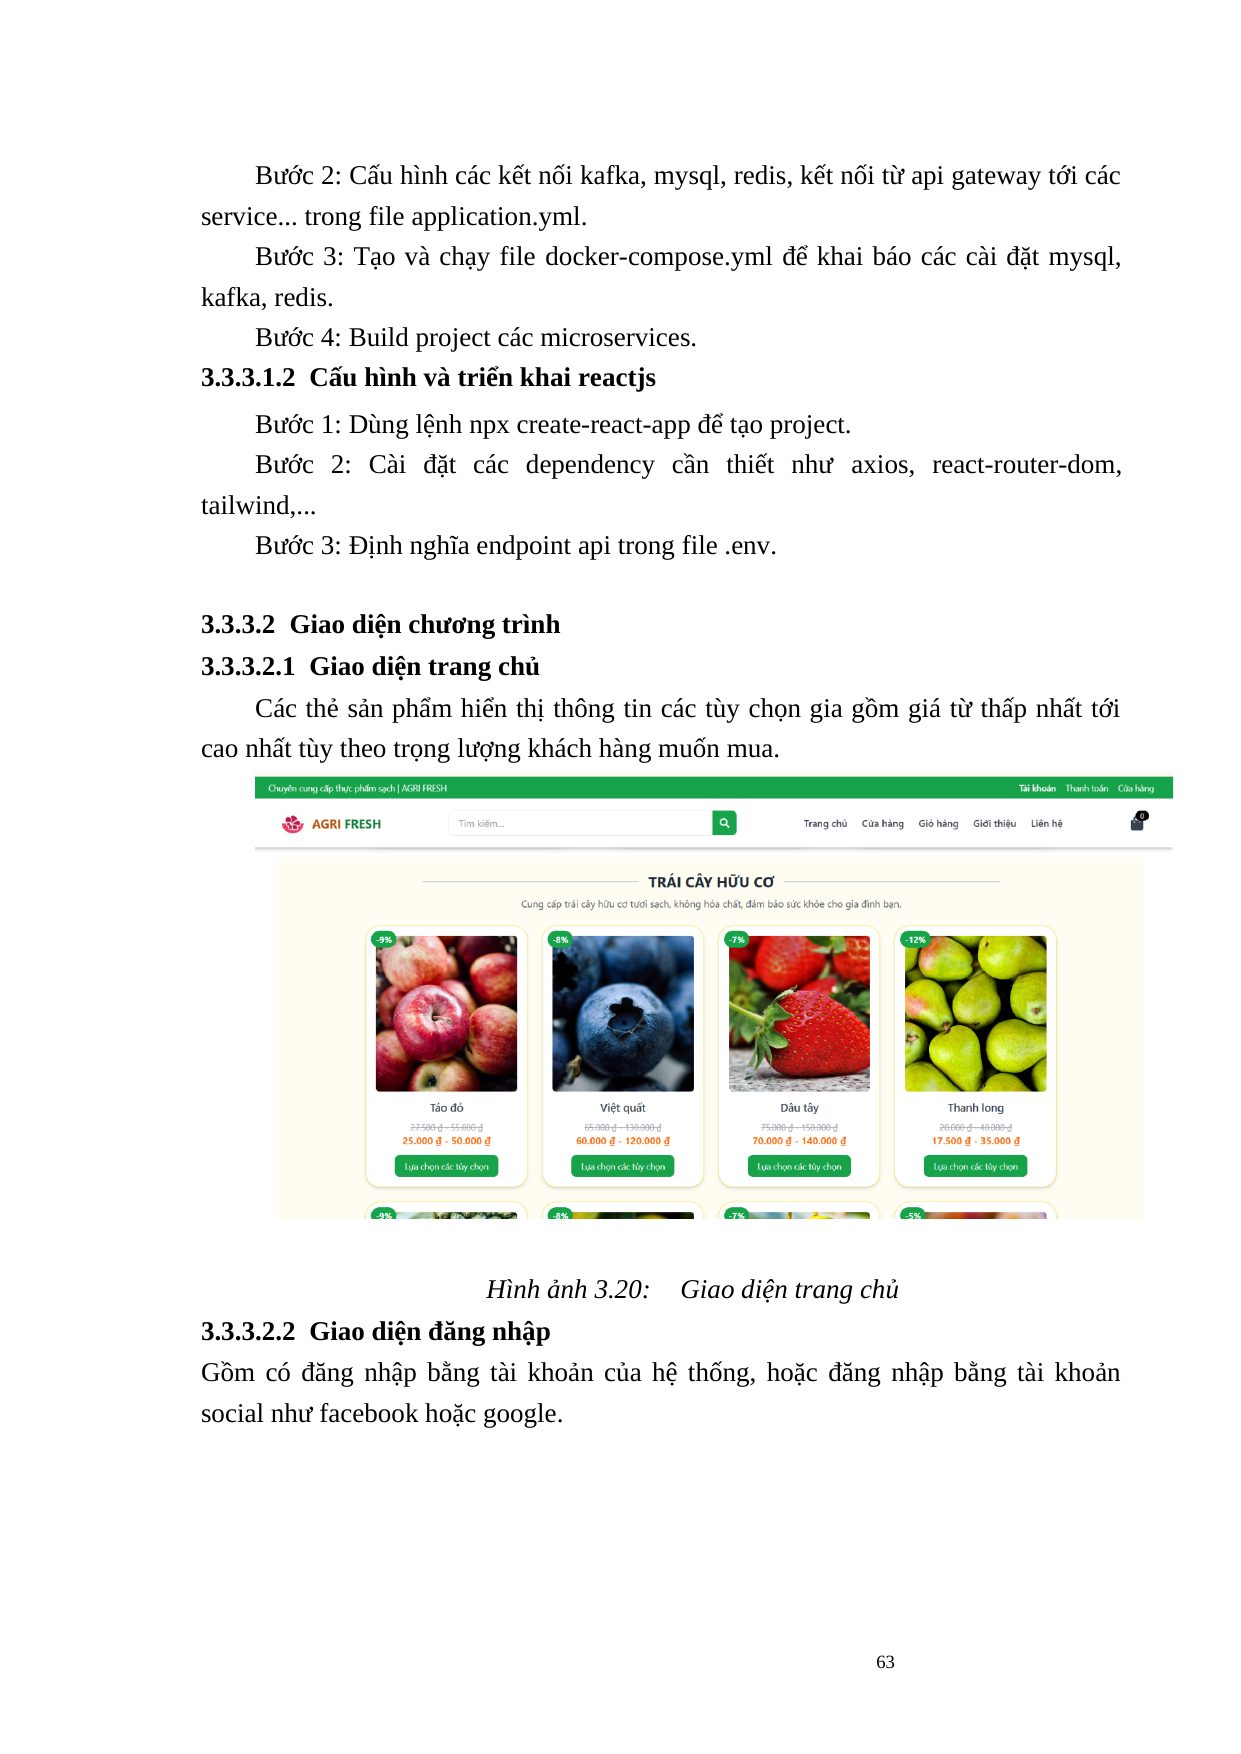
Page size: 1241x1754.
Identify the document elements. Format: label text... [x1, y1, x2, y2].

text Bước 2: Cài đặt các dependency cần thiết như axios, react-router-dom, tailwind,... [201, 449, 1122, 520]
text Bước 3: Định nghĩa endpoint api trong file .env. [201, 529, 1122, 561]
text Bước 2: Cấu hình các kết nối kafka, mysql, redis, kết nối từ api gateway tới các service... trong file application.yml. [201, 159, 1122, 231]
text Các thẻ sản phẩm hiển thị thông tin các tùy chọn gia gồm giá từ thấp nhất tới cao nhất tùy theo trọng lượng khách hàng muốn mua. [201, 692, 1122, 763]
text Giao diện chương trình [201, 609, 1122, 640]
text Bước 1: Dùng lệnh npx create-react-app để tạo project. [201, 408, 1122, 439]
text Bước 4: Build project các microservices. [201, 321, 1122, 352]
text Cấu hình và triển khai reactjs [201, 362, 1122, 393]
text Giao diện đăng nhập [201, 1315, 1122, 1346]
picture [255, 772, 1174, 1219]
text Gồm có đăng nhập bằng tài khoản của hệ thống, hoặc đăng nhập bằng tài khoản social như facebook hoặc google. [201, 1356, 1122, 1428]
text Bước 3: Tạo và chạy file docker-compose.yml để khai báo các cài đặt mysql, kafka, redis. [201, 240, 1122, 312]
text Giao diện trang chủ [201, 650, 1122, 681]
text Giao diện trang chủ [157, 1273, 1228, 1304]
